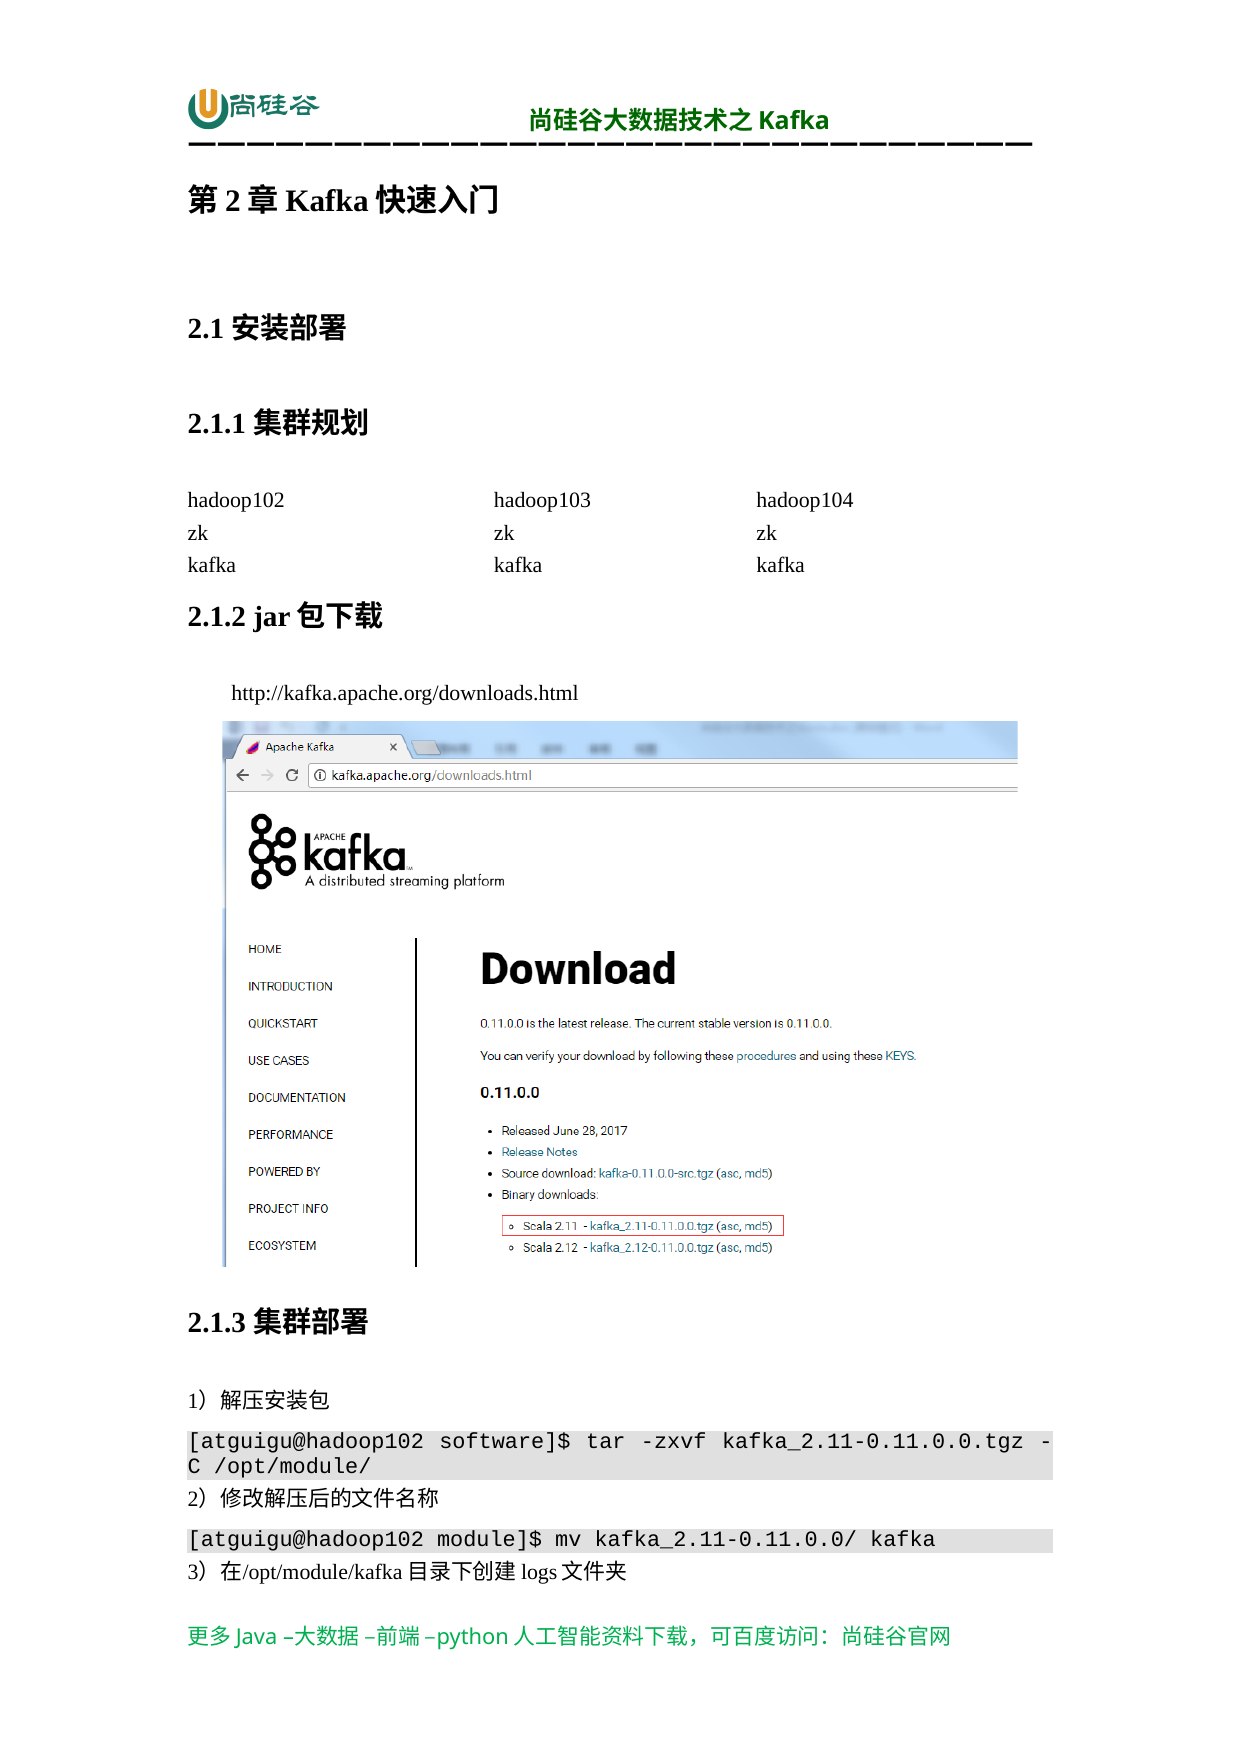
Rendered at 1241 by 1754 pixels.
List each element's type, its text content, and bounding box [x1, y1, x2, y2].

text [atguigu@hadoop102 module]$ mv kafka_2.11-0.11.0.0/ kafka [187, 1529, 1053, 1553]
text zk zk zk [187, 516, 1053, 549]
text hadoop102 hadoop103 hadoop104 [187, 484, 1053, 516]
text 2.1.3 集群部署 [187, 1287, 1053, 1352]
subtitle 第2章 Kafka快速入门 [187, 165, 1053, 230]
text 3）在/opt/module/kafka目录下创建logs文件夹 [187, 1553, 1053, 1586]
text http://kafka.apache.org/downloads.html [187, 677, 1053, 709]
text 1）解压安装包 [187, 1382, 1053, 1415]
text 2）修改解压后的文件名称 [187, 1480, 1053, 1513]
text [atguigu@hadoop102 software]$ tar -zxvf kafka_2.11-0.11.0.0.tgz -C /opt/module/ [187, 1431, 1053, 1480]
subtitle 2.1 安装部署 [187, 293, 1053, 358]
text 2.1.2 jar包下载 [187, 581, 1053, 646]
text kafka kafka kafka [187, 549, 1053, 581]
text 2.1.1 集群规划 [187, 388, 1053, 453]
